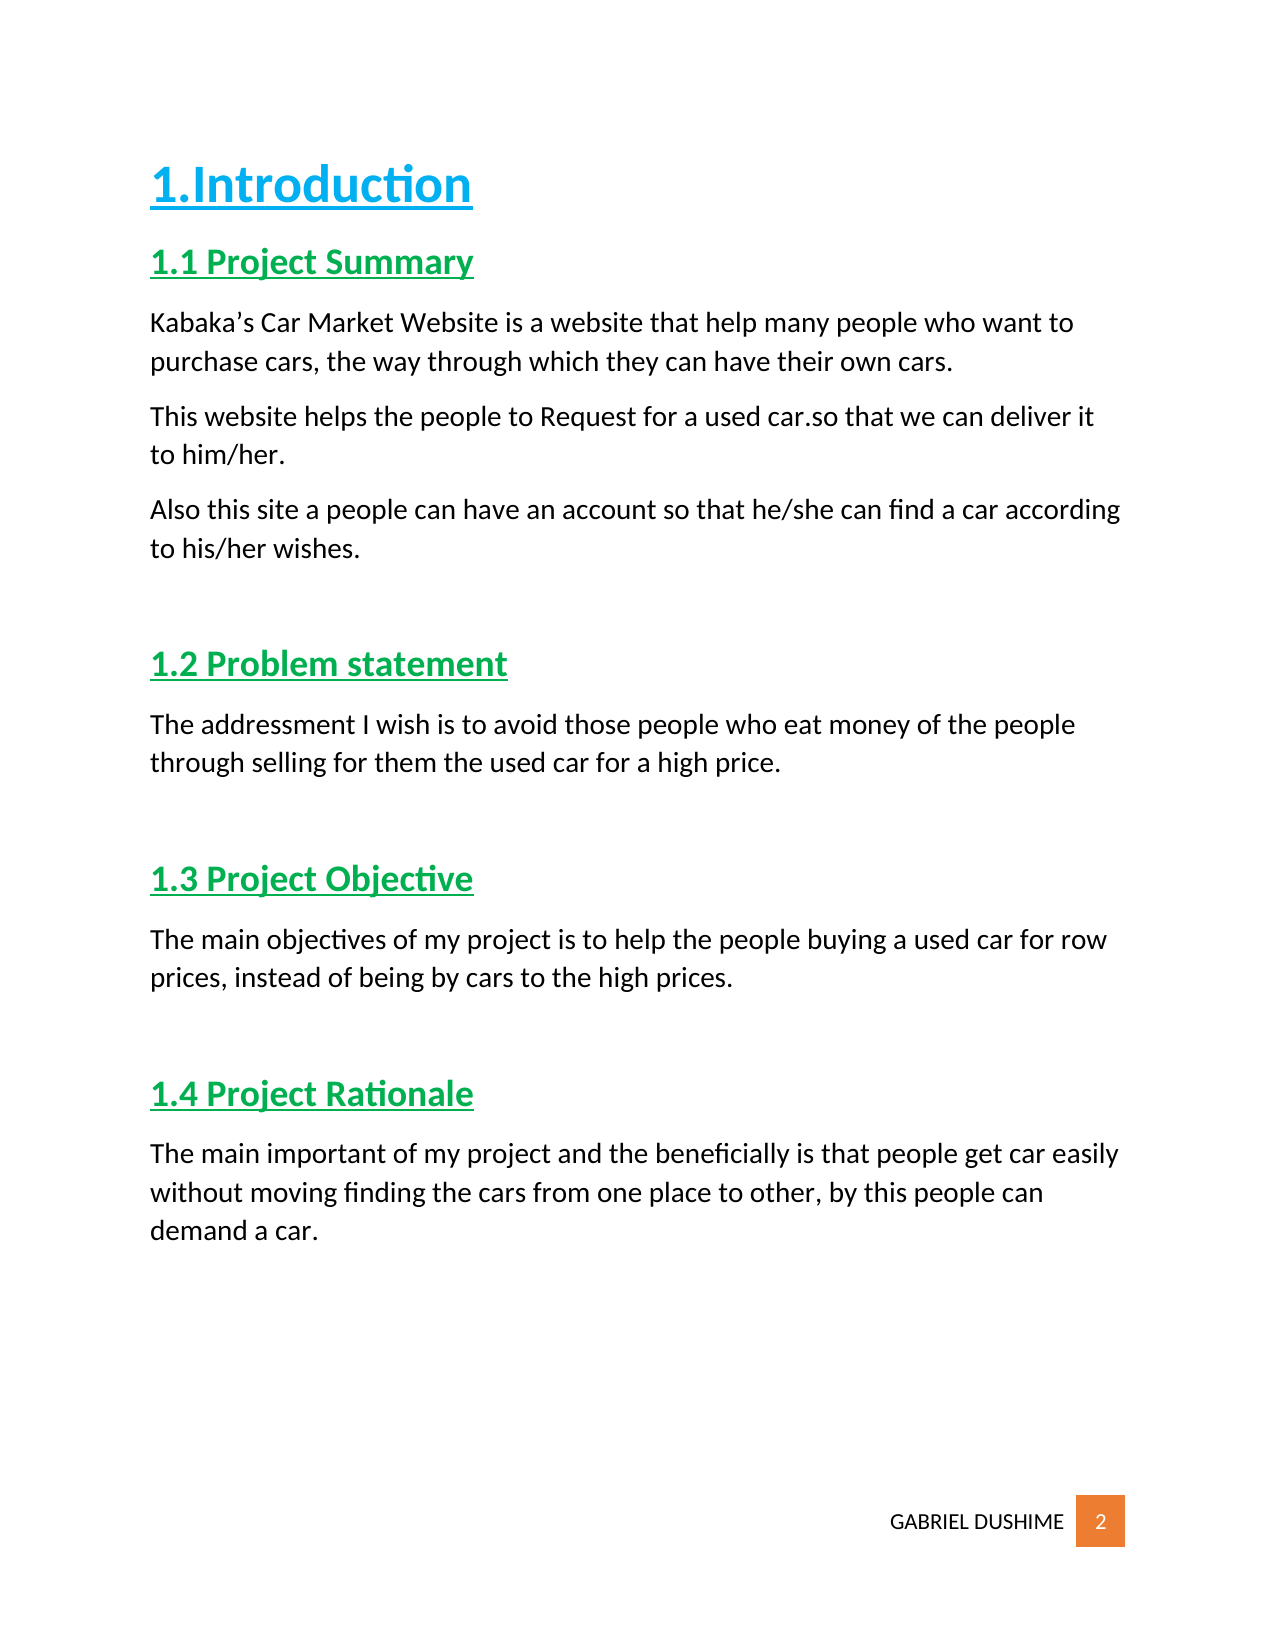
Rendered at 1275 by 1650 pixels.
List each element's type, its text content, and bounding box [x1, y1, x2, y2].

text Also this site a people can have an account so that he/she can find a car according to his/her wishes. [150, 491, 1125, 565]
text The addressment I wish is to avoid those people who eat money of the people through selling for them the used car for a high price. [150, 706, 1125, 780]
text 1.4 Project Rationale [150, 1069, 1125, 1115]
text 1.3 Project Objective [150, 855, 1125, 901]
text This website helps the people to Request for a used car.so that we can deliver it to him/her. [150, 398, 1125, 472]
text Kabaka’s Car Market Website is a website that help many people who want to purchase cars, the way through which they can have their own cars. [150, 304, 1125, 378]
text 1.2 Problem statement [150, 640, 1125, 686]
text 1.1 Project Summary [150, 238, 1125, 284]
text The main objectives of my project is to help the people buying a used car for row prices, instead of being by cars to the high prices. [150, 921, 1125, 995]
text 1.Introduction [150, 150, 1125, 216]
text The main important of my project and the beneficially is that people get car easily without moving finding the cars from one place to other, by this people can demand a car. [150, 1136, 1125, 1248]
